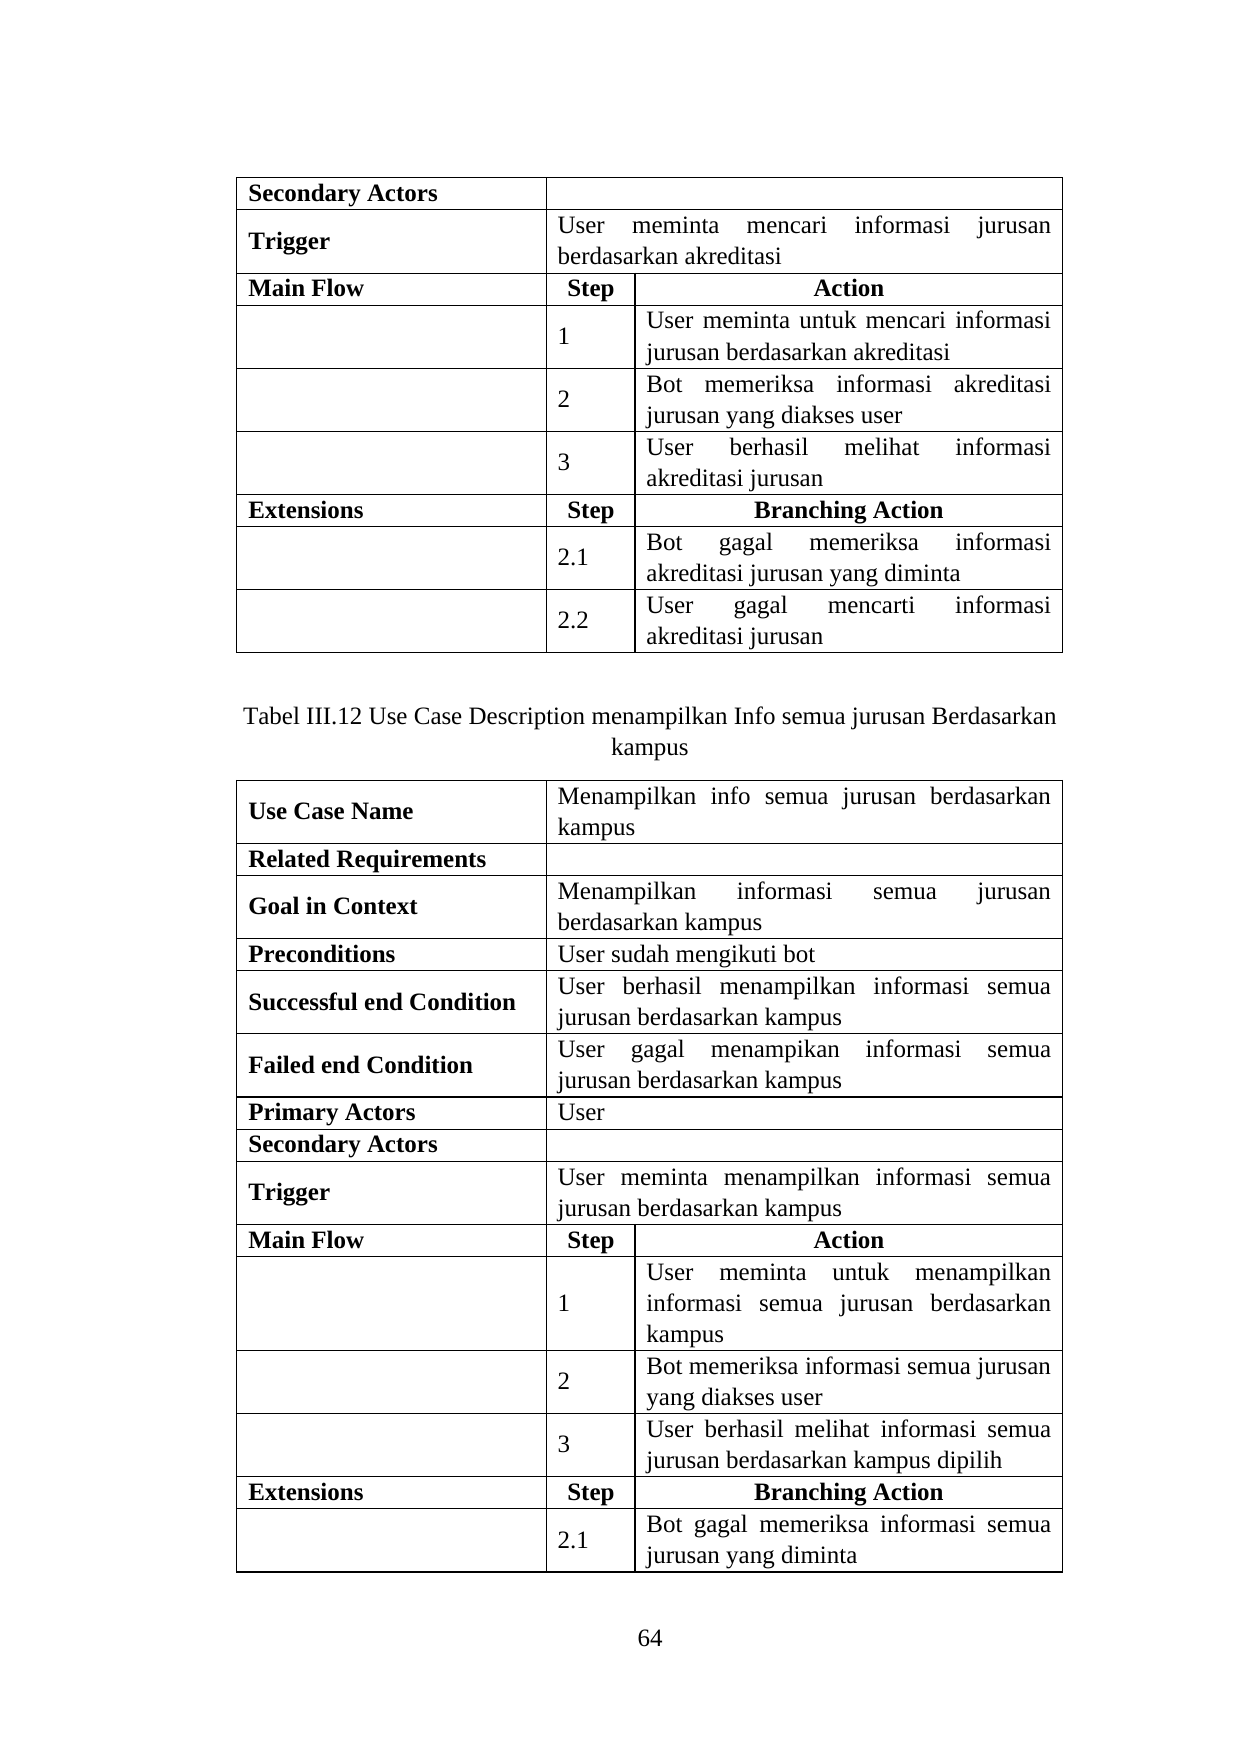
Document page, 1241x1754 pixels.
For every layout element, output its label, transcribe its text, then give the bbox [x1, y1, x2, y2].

table_cell Extensions [237, 495, 546, 526]
table_cell Bot gagal memeriksa informasi akreditasi jurusan yang diminta [636, 527, 1062, 589]
table_cell 2 [547, 369, 634, 431]
table_cell Main Flow [237, 1225, 546, 1256]
table_cell 2 [547, 1351, 634, 1413]
table_cell Bot memeriksa informasi akreditasi jurusan yang diakses user [636, 369, 1062, 431]
table_header Use Case Name [237, 781, 546, 843]
table_header Menampilkan info semua jurusan berdasarkan kampus [547, 781, 1062, 843]
table_cell User meminta untuk menampilkan informasi semua jurusan berdasarkan kampus [636, 1257, 1062, 1350]
table_cell 2.1 [547, 527, 634, 589]
table_cell User sudah mengikuti bot [547, 939, 1062, 970]
table_cell [237, 306, 546, 368]
table_cell Trigger [237, 210, 546, 272]
table_cell User gagal mencarti informasi akreditasi jurusan [636, 590, 1062, 652]
table_cell [547, 844, 1062, 875]
table_cell Action [636, 274, 1062, 304]
table_cell 2.2 [547, 590, 634, 652]
text Tabel III.12 Use Case Description menampilkan Info semua jurusan Berdasarkan kampus [236, 701, 1063, 761]
table_cell Trigger [237, 1162, 546, 1224]
table_cell 3 [547, 432, 634, 494]
table_cell User meminta menampilkan informasi semua jurusan berdasarkan kampus [547, 1162, 1062, 1224]
table_cell 1 [547, 1257, 634, 1350]
table_cell Step [547, 274, 634, 304]
table_cell Goal in Context [237, 876, 546, 938]
table_cell Step [547, 1477, 634, 1508]
table_cell User gagal menampikan informasi semua jurusan berdasarkan kampus [547, 1034, 1062, 1096]
table_cell User meminta mencari informasi jurusan berdasarkan akreditasi [547, 210, 1062, 272]
table_cell [237, 1351, 546, 1413]
table_cell User berhasil melihat informasi akreditasi jurusan [636, 432, 1062, 494]
table_cell User [547, 1098, 1062, 1128]
table_cell Step [547, 1225, 634, 1256]
table_cell User berhasil menampilkan informasi semua jurusan berdasarkan kampus [547, 971, 1062, 1033]
table_cell Extensions [237, 1477, 546, 1508]
table_cell Secondary Actors [237, 178, 546, 209]
table_cell [237, 369, 546, 431]
table_cell [237, 1257, 546, 1350]
table_cell [237, 1414, 546, 1476]
table_cell 2.1 [547, 1509, 634, 1571]
table_cell Action [636, 1225, 1062, 1256]
table_cell Failed end Condition [237, 1034, 546, 1096]
table_cell 3 [547, 1414, 634, 1476]
table_cell Primary Actors [237, 1098, 546, 1128]
table_cell User berhasil melihat informasi semua jurusan berdasarkan kampus dipilih [636, 1414, 1062, 1476]
table_cell Successful end Condition [237, 971, 546, 1033]
table_cell Secondary Actors [237, 1130, 546, 1161]
table_cell [547, 1130, 1062, 1161]
table_cell Step [547, 495, 634, 526]
table_cell Menampilkan informasi semua jurusan berdasarkan kampus [547, 876, 1062, 938]
table_cell [237, 432, 546, 494]
table_cell [547, 178, 1062, 209]
table_cell [237, 527, 546, 589]
table_cell Bot memeriksa informasi semua jurusan yang diakses user [636, 1351, 1062, 1413]
table_cell User meminta untuk mencari informasi jurusan berdasarkan akreditasi [636, 306, 1062, 368]
table_cell Branching Action [636, 1477, 1062, 1508]
table_cell [237, 590, 546, 652]
table_cell Bot gagal memeriksa informasi semua jurusan yang diminta [636, 1509, 1062, 1571]
table_cell [237, 1509, 546, 1571]
table_cell Preconditions [237, 939, 546, 970]
table_cell 1 [547, 306, 634, 368]
table_cell Branching Action [636, 495, 1062, 526]
table_cell Main Flow [237, 274, 546, 304]
table_cell Related Requirements [237, 844, 546, 875]
